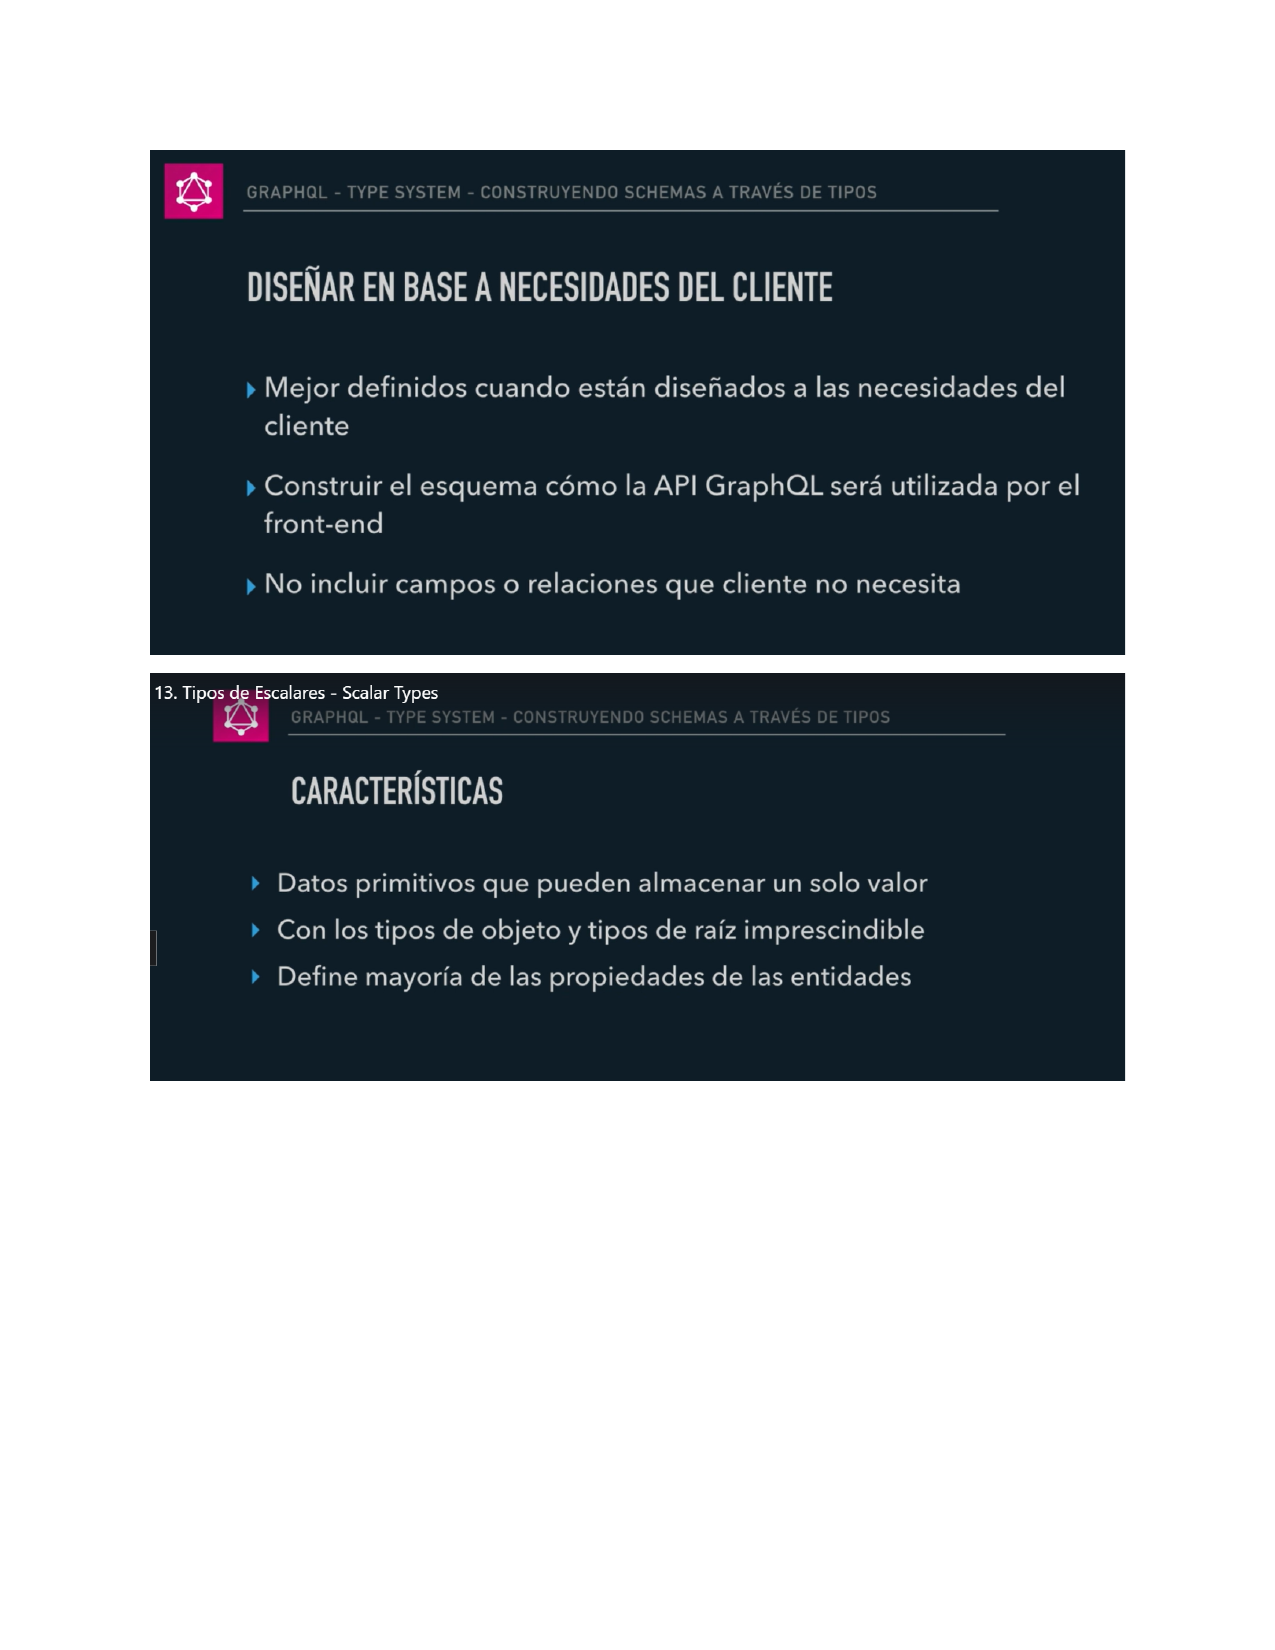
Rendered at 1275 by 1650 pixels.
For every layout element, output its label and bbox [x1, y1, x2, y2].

picture [150, 150, 1125, 655]
picture [150, 673, 1125, 1081]
